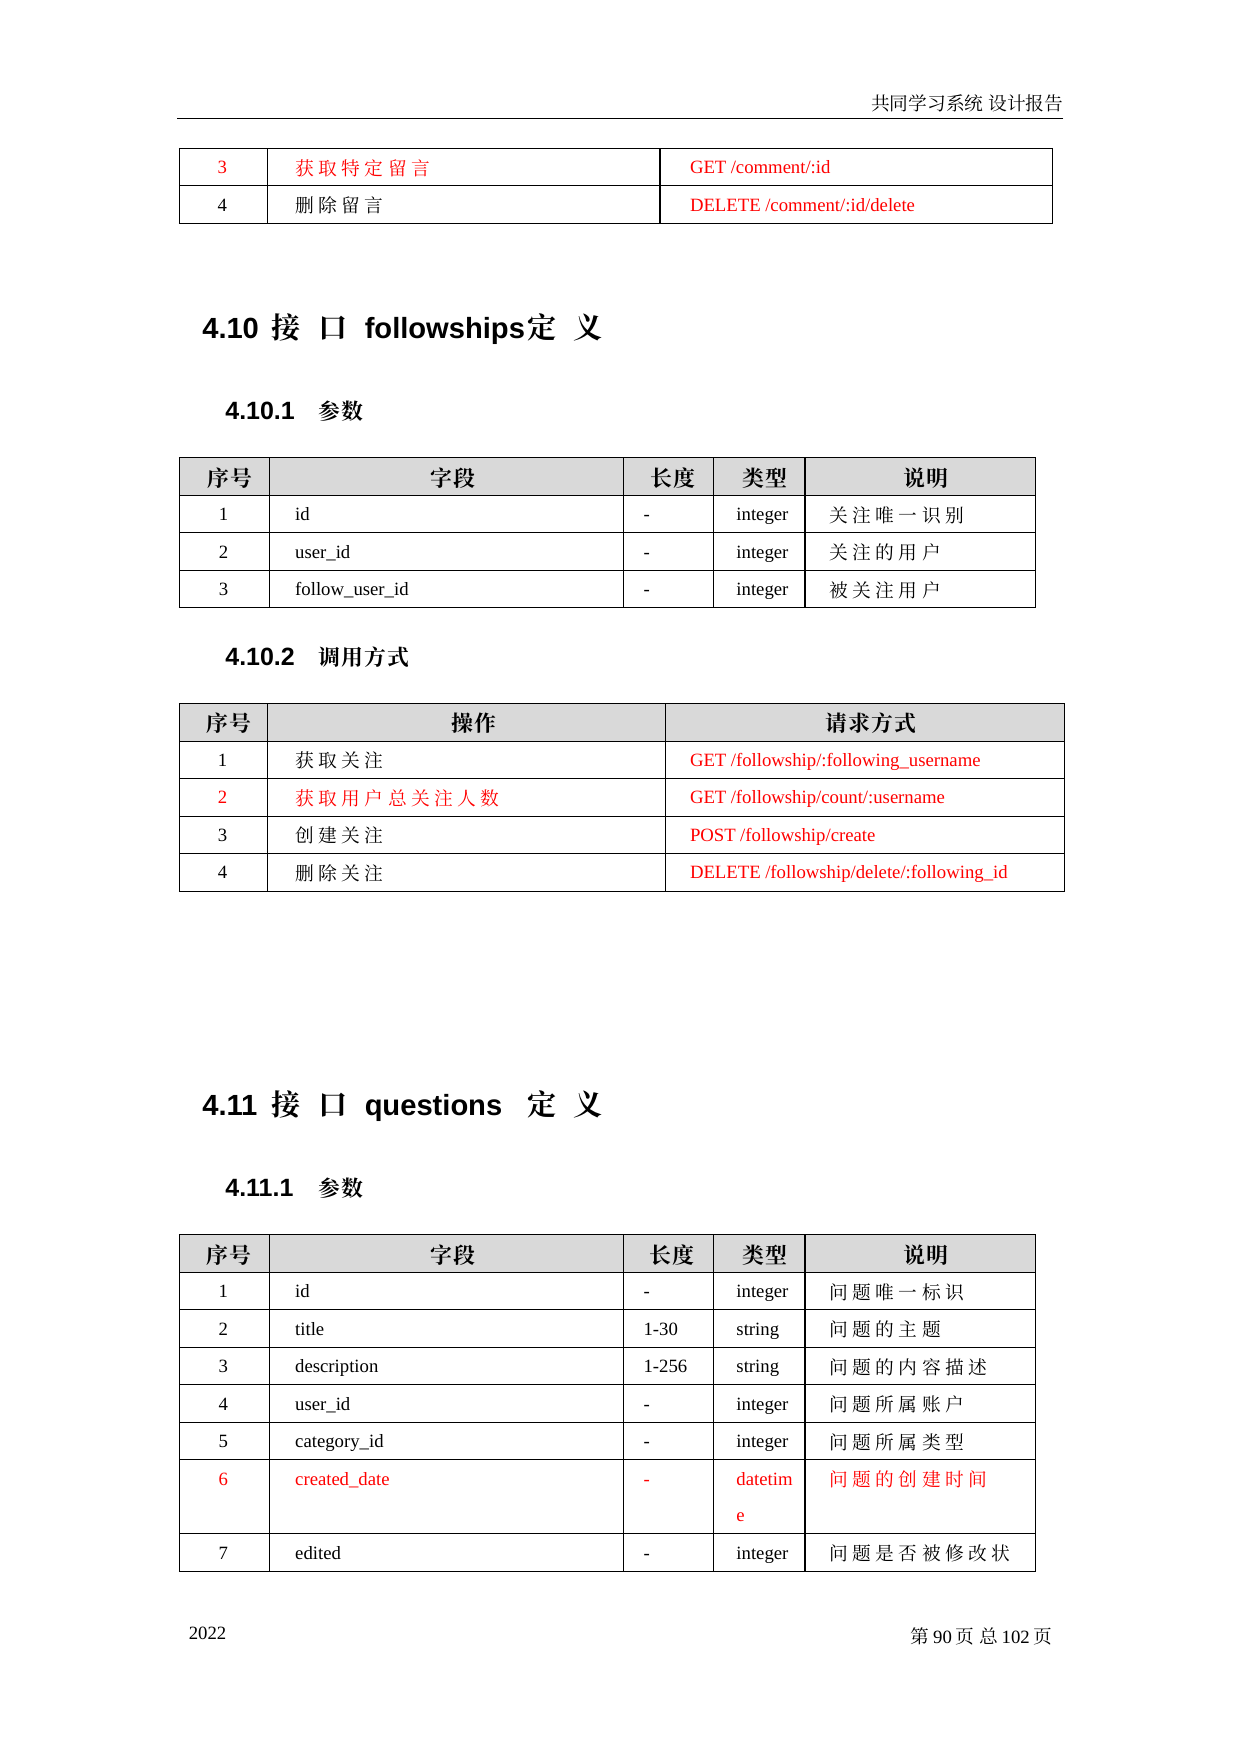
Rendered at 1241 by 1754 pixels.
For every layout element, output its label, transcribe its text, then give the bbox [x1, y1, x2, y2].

table_cell 1 [180, 742, 267, 778]
table_cell 关注唯一识别 [806, 496, 1035, 532]
table_cell POST /followship/create [666, 817, 1064, 853]
table_cell integer [714, 571, 804, 607]
table_cell DELETE /comment/:id/delete [661, 186, 1052, 223]
table_cell id [270, 1273, 623, 1309]
table_cell 问题所属账户 [806, 1385, 1035, 1422]
table_cell 3 [180, 571, 269, 607]
table_cell integer [714, 1273, 804, 1309]
table_cell 5 [180, 1423, 269, 1459]
subtitle 参数 [208, 392, 1061, 428]
table_cell 关注的用户 [806, 533, 1035, 570]
table_cell 获取用户总关注人数 [268, 779, 665, 816]
table_cell - [624, 496, 713, 532]
table_cell - [624, 533, 713, 570]
table_cell 4 [180, 1385, 269, 1422]
table_cell integer [714, 533, 804, 570]
table_cell 1-256 [624, 1348, 713, 1384]
table_cell string [714, 1348, 804, 1384]
table_cell datetime [714, 1460, 804, 1533]
table_cell user_id [270, 533, 623, 570]
table_cell 问题的创建时间 [806, 1460, 1035, 1533]
table_cell GET /followship/:following_username [666, 742, 1064, 778]
table_cell 4 [180, 854, 267, 891]
table_header 字段 [270, 458, 623, 495]
table_cell - [624, 1273, 713, 1309]
table_cell - [624, 1385, 713, 1422]
table_cell 3 [180, 149, 267, 185]
table_header 长度 [624, 458, 713, 495]
table_cell category_id [270, 1423, 623, 1459]
table_cell - [624, 571, 713, 607]
table_cell - [624, 1423, 713, 1459]
table_cell integer [714, 1385, 804, 1422]
table_cell 问题是否被修改状态 [806, 1534, 1035, 1571]
table_header 长度 [624, 1235, 713, 1272]
table_cell integer [714, 496, 804, 532]
table_header 操作 [268, 704, 665, 741]
table_header 类型 [714, 1235, 804, 1272]
table_cell 1 [180, 1273, 269, 1309]
table_cell 6 [180, 1460, 269, 1533]
table_cell 2 [180, 779, 267, 816]
table_cell 问题唯一标识 [806, 1273, 1035, 1309]
table_cell 4 [180, 186, 267, 223]
table_cell 3 [180, 1348, 269, 1384]
table_cell 1 [180, 496, 269, 532]
table_cell DELETE /followship/delete/:following_id [666, 854, 1064, 891]
table_header 说明 [806, 458, 1035, 495]
table_cell description [270, 1348, 623, 1384]
table_cell 获取关注 [268, 742, 665, 778]
subtitle 接口questions 定义 [191, 1067, 1061, 1139]
table_cell GET /comment/:id [661, 149, 1052, 185]
subtitle 参数 [208, 1169, 1061, 1205]
table_cell follow_user_id [270, 571, 623, 607]
table_cell 7 [180, 1534, 269, 1571]
table_cell integer [714, 1423, 804, 1459]
subtitle 接口followships定义 [191, 289, 1061, 362]
table_header 序号 [180, 458, 269, 495]
table_cell edited [270, 1534, 623, 1571]
table_cell title [270, 1310, 623, 1347]
table_cell GET /followship/count/:username [666, 779, 1064, 816]
table_cell - [624, 1460, 713, 1533]
table_cell 问题的主题 [806, 1310, 1035, 1347]
table_header 序号 [180, 1235, 269, 1272]
table_cell 删除留言 [268, 186, 659, 223]
table_cell 删除关注 [268, 854, 665, 891]
table_cell 2 [180, 533, 269, 570]
table_cell user_id [270, 1385, 623, 1422]
subtitle 调用方式 [208, 637, 1061, 674]
table_cell integer [714, 1534, 804, 1571]
table_header 序号 [180, 704, 267, 741]
table_cell id [270, 496, 623, 532]
table_cell 1-30 [624, 1310, 713, 1347]
table_header 类型 [714, 458, 804, 495]
table_cell string [714, 1310, 804, 1347]
table_cell created_date [270, 1460, 623, 1533]
table_cell 问题所属类型 [806, 1423, 1035, 1459]
table_cell 获取特定留言 [268, 149, 659, 185]
table_cell 创建关注 [268, 817, 665, 853]
table_header 字段 [270, 1235, 623, 1272]
table_cell 3 [180, 817, 267, 853]
table_cell 被关注用户 [806, 571, 1035, 607]
table_header 请求方式 [666, 704, 1064, 741]
table_cell 问题的内容描述 [806, 1348, 1035, 1384]
table_cell - [624, 1534, 713, 1571]
table_header 说明 [806, 1235, 1035, 1272]
table_cell 2 [180, 1310, 269, 1347]
